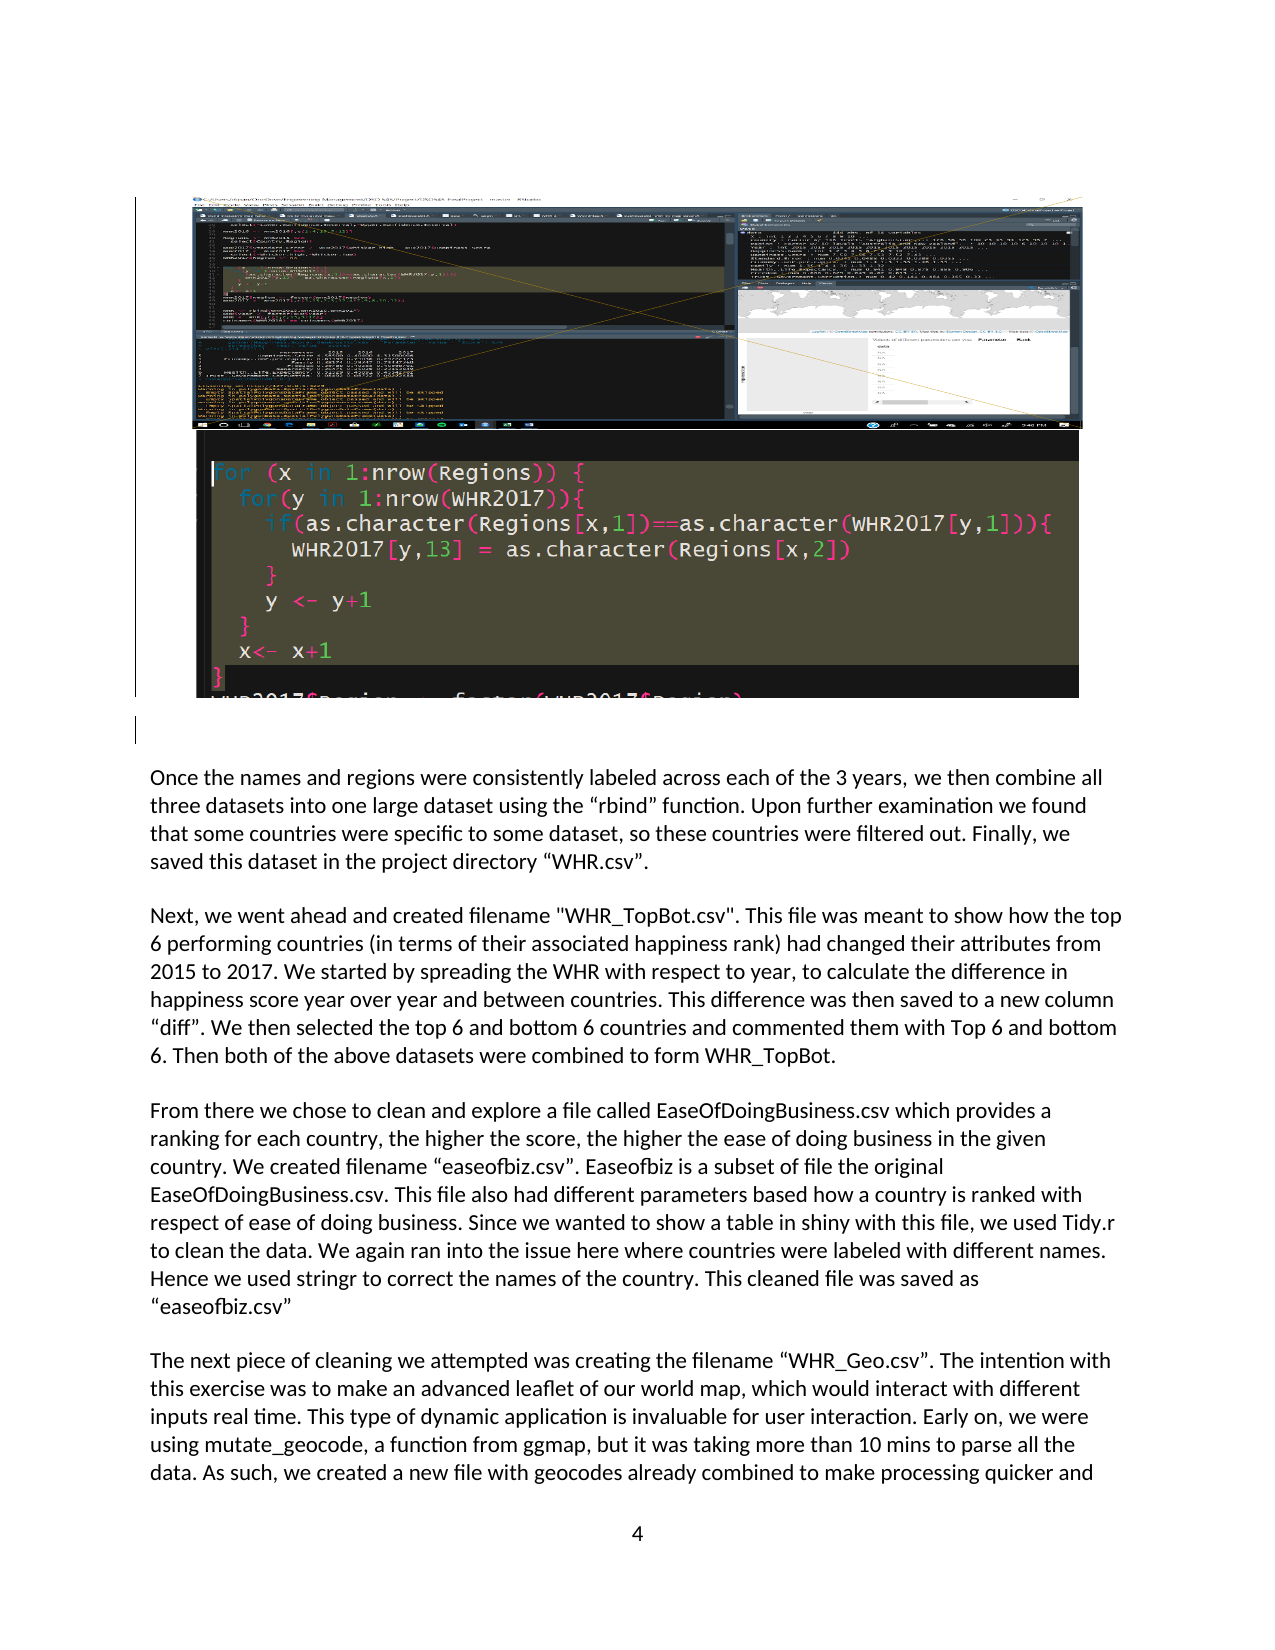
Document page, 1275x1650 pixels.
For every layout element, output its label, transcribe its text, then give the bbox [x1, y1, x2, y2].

text Once the names and regions were consistently labeled across each of the 3 years, we then combine all three datasets into one large dataset using the “rbind” function. Upon further examination we found that some countries were specific to some dataset, so these countries were filtered out. Finally, we saved this dataset in the project directory “WHR.csv”. [150, 763, 1125, 875]
picture [194, 196, 1081, 312]
picture [196, 430, 1079, 698]
picture [640, 198, 1083, 427]
text From there we chose to clean and explore a file called EaseOfDoingBusiness.csv which provides a ranking for each country, the higher the score, the higher the ease of doing business in the given country. We created filename “easeofbiz.csv”. Easeofbiz is a subset of file the original EaseOfDoingBusiness.csv. This file also had different parameters based how a country is ranked with respect of ease of doing business. Since we wanted to show a table in shiny with this file, we used Tidy.r to clean the data. We again ran into the issue here where countries were labeled with different names. Hence we used stringr to correct the names of the country. This cleaned file was saved as “easeofbiz.csv” [150, 1096, 1125, 1320]
picture [193, 313, 1082, 429]
picture [192, 198, 634, 427]
text Next, we went ahead and created filename "WHR_TopBot.csv". This file was meant to show how the top 6 performing countries (in terms of their associated happiness rank) had changed their attributes from 2015 to 2017. We started by spreading the WHR with respect to year, to calculate the difference in happiness score year over year and between countries. This difference was then saved to a new column “diff”. We then selected the top 6 and bottom 6 countries and commented them with Top 6 and bottom 6. Then both of the above datasets were combined to form WHR_TopBot. [150, 901, 1125, 1069]
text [150, 1346, 1125, 1486]
